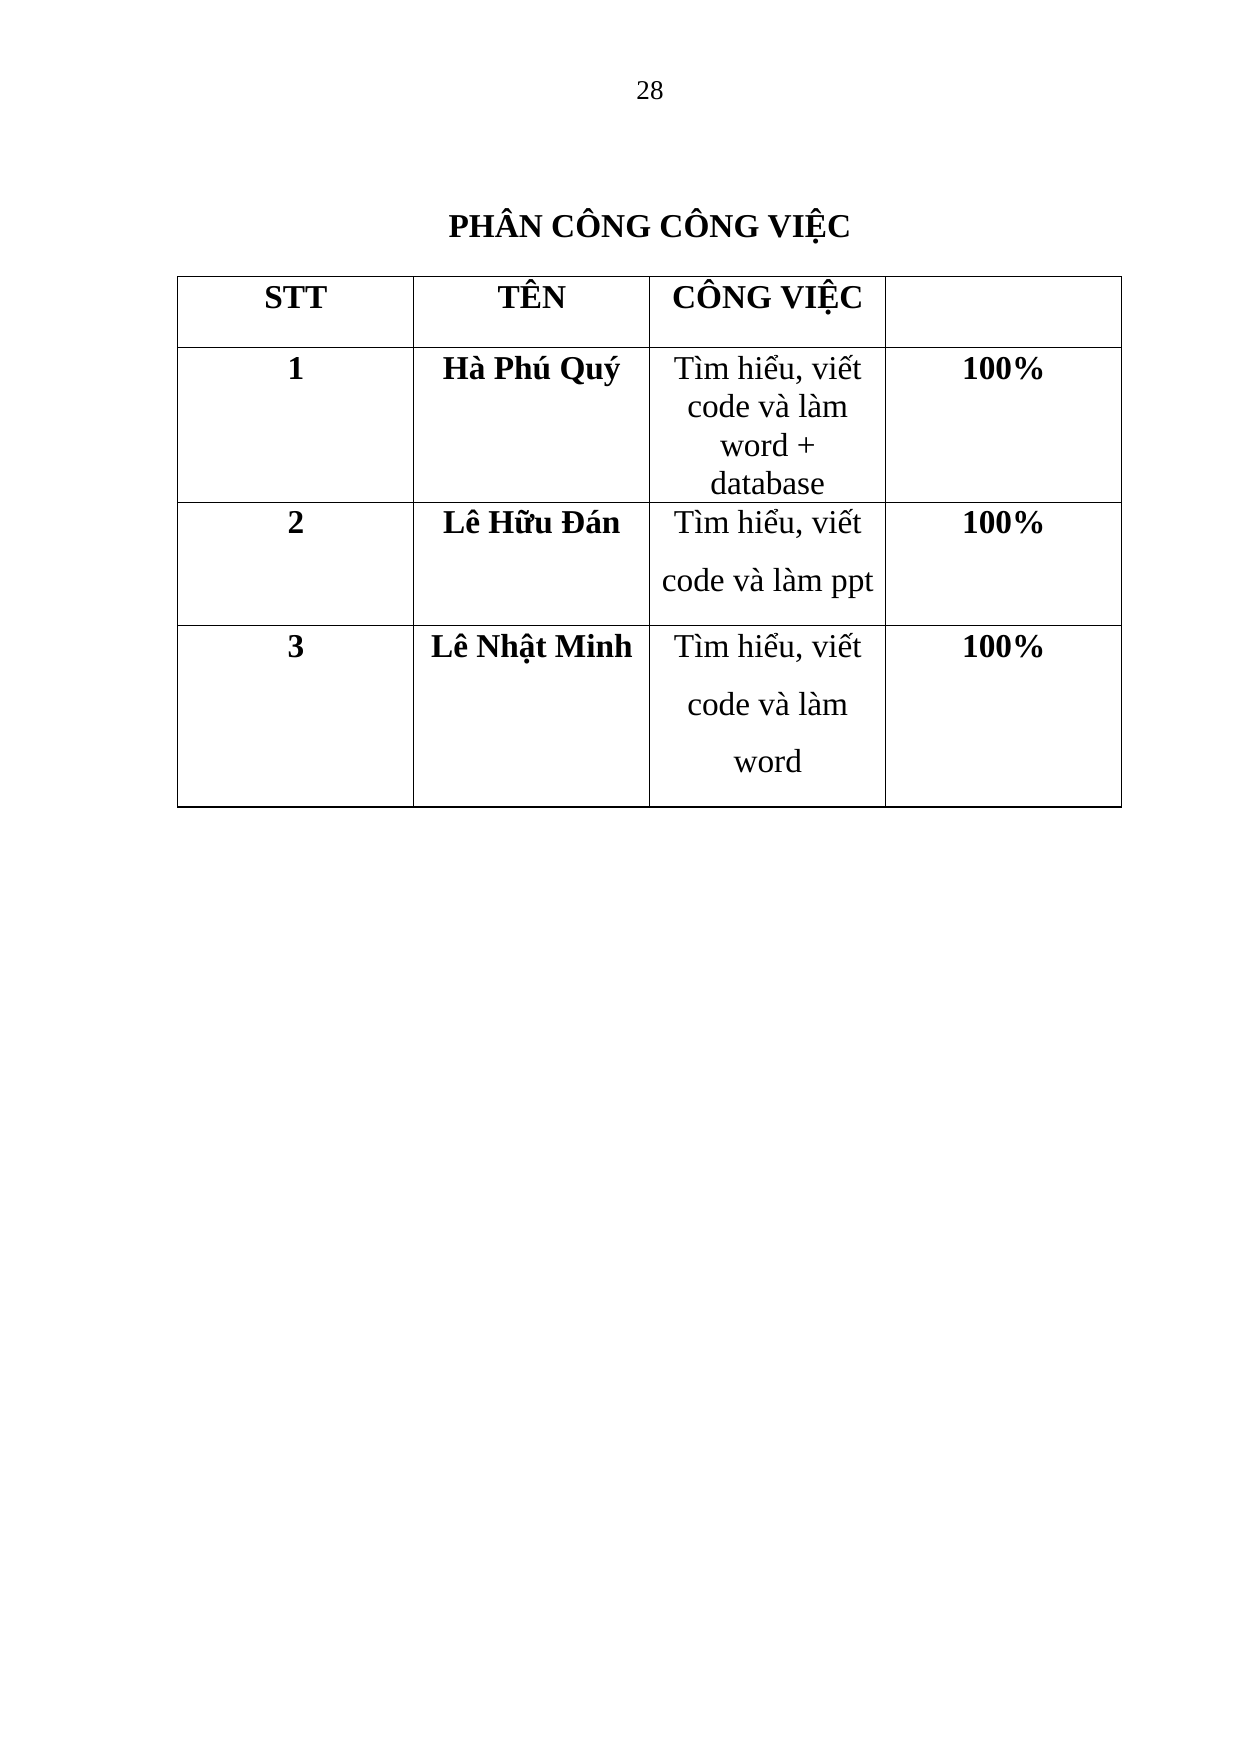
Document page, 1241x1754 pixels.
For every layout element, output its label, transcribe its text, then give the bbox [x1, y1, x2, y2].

table_cell 100% [886, 503, 1121, 625]
table_cell 100% [886, 348, 1121, 502]
table_header CÔNG VIỆC [650, 277, 885, 347]
table_cell Lê Nhật Minh [414, 626, 649, 806]
table_header STT [178, 277, 413, 347]
table_header TÊN [414, 277, 649, 347]
table_cell Tìm hiểu, viết code và làm word + database [650, 348, 885, 502]
table_cell Tìm hiểu, viết code và làm word [650, 626, 885, 806]
text PHÂN CÔNG CÔNG VIỆC [177, 206, 1122, 244]
table_cell Hà Phú Quý [414, 348, 649, 502]
table_cell 1 [178, 348, 413, 502]
table_cell 3 [178, 626, 413, 806]
table_cell 2 [178, 503, 413, 625]
table_header [886, 277, 1121, 347]
table_cell 100% [886, 626, 1121, 806]
table_cell Lê Hữu Đán [414, 503, 649, 625]
table_cell Tìm hiểu, viết code và làm ppt [650, 503, 885, 625]
